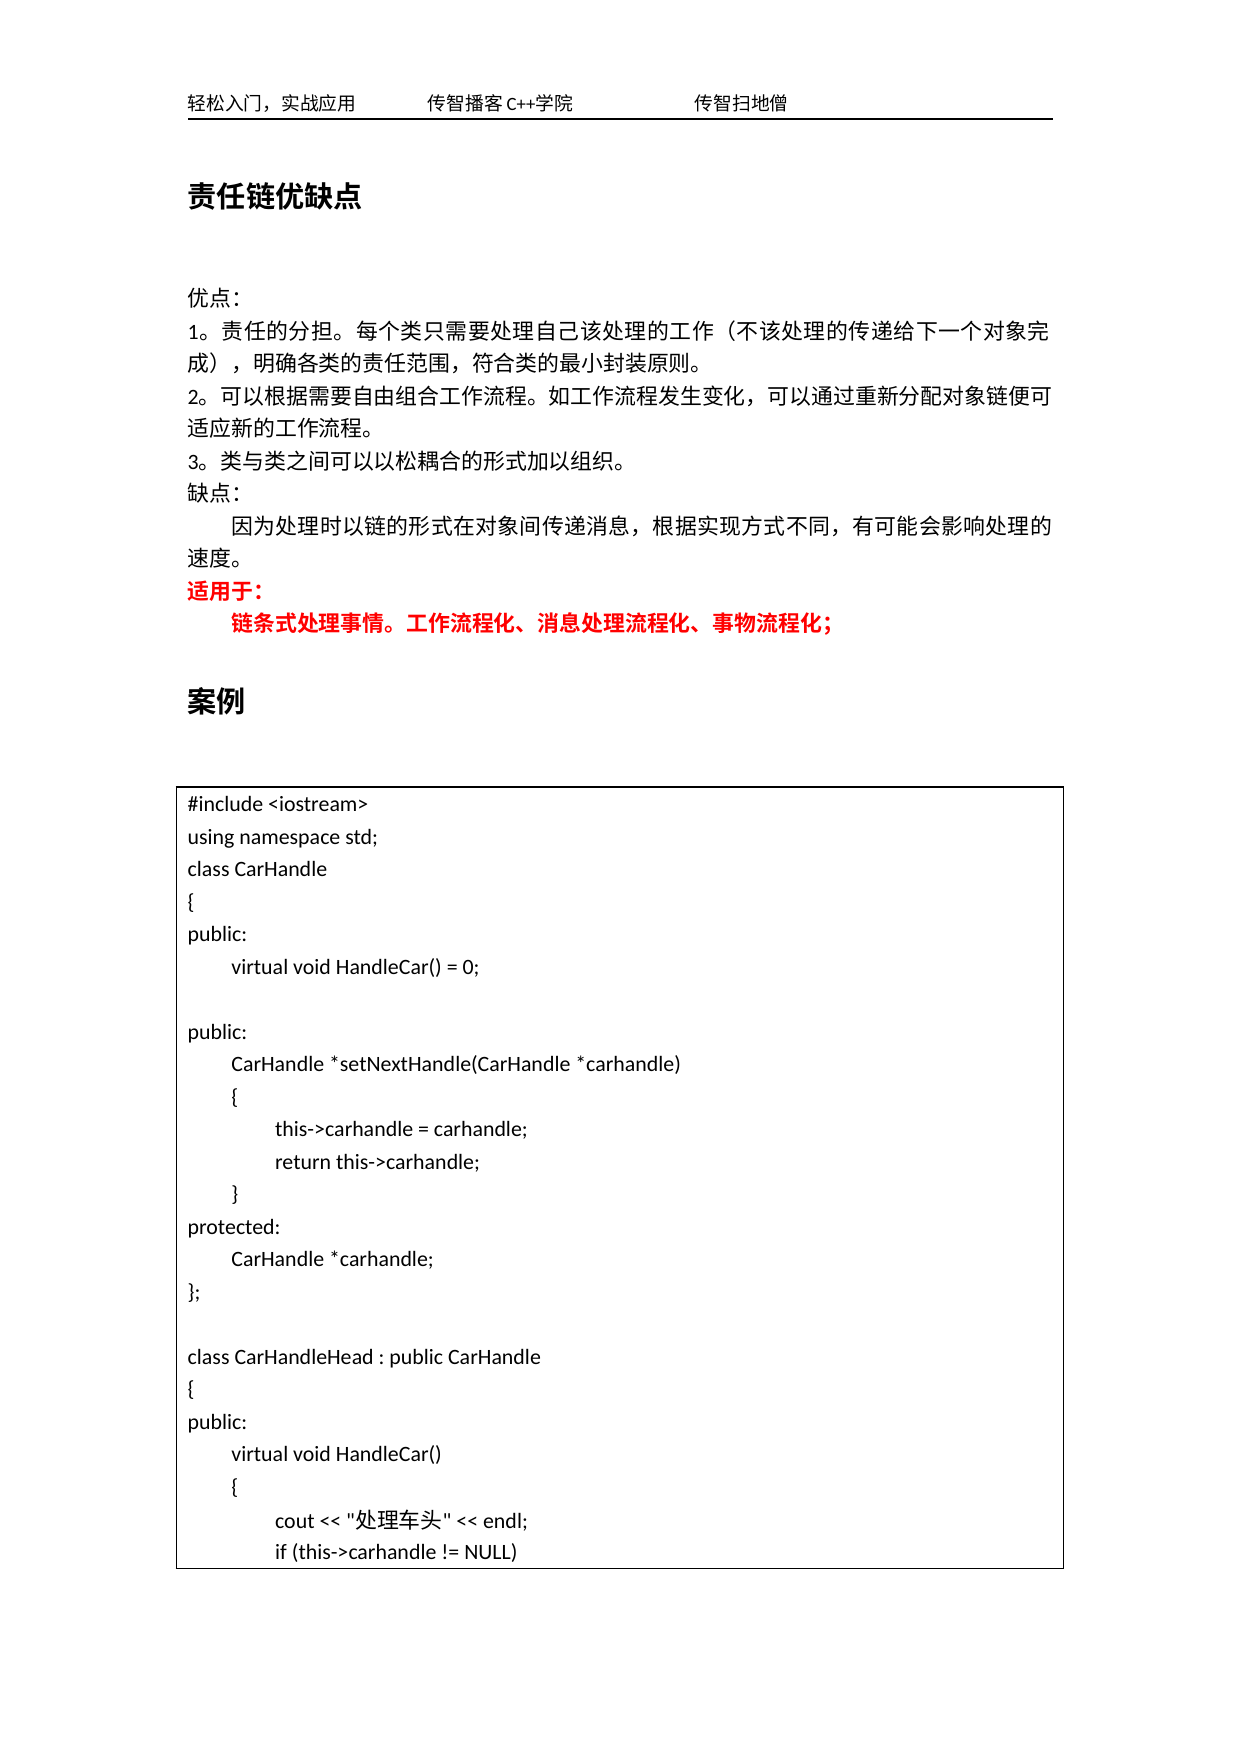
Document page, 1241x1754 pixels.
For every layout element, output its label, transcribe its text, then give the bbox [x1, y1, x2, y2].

text 1。责任的分担。每个类只需要处理自己该处理的工作（不该处理的传递给下一个对象完成），明确各类的责任范围，符合类的最小封装原则。 [187, 313, 1053, 378]
subtitle 责任链优缺点 [187, 162, 1053, 227]
text 链条式处理事情。工作流程化、消息处理流程化、事物流程化； [187, 606, 1053, 638]
text 因为处理时以链的形式在对象间传递消息，根据实现方式不同，有可能会影响处理的速度。 [187, 508, 1053, 573]
text 优点： [187, 281, 1053, 313]
text 2。可以根据需要自由组合工作流程。如工作流程发生变化，可以通过重新分配对象链便可适应新的工作流程。 [187, 378, 1053, 443]
subtitle 案例 [187, 667, 1053, 732]
text 3。类与类之间可以以松耦合的形式加以组织。 [187, 443, 1053, 476]
text 适用于： [187, 573, 1053, 606]
text 缺点： [187, 476, 1053, 508]
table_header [177, 788, 1063, 1567]
